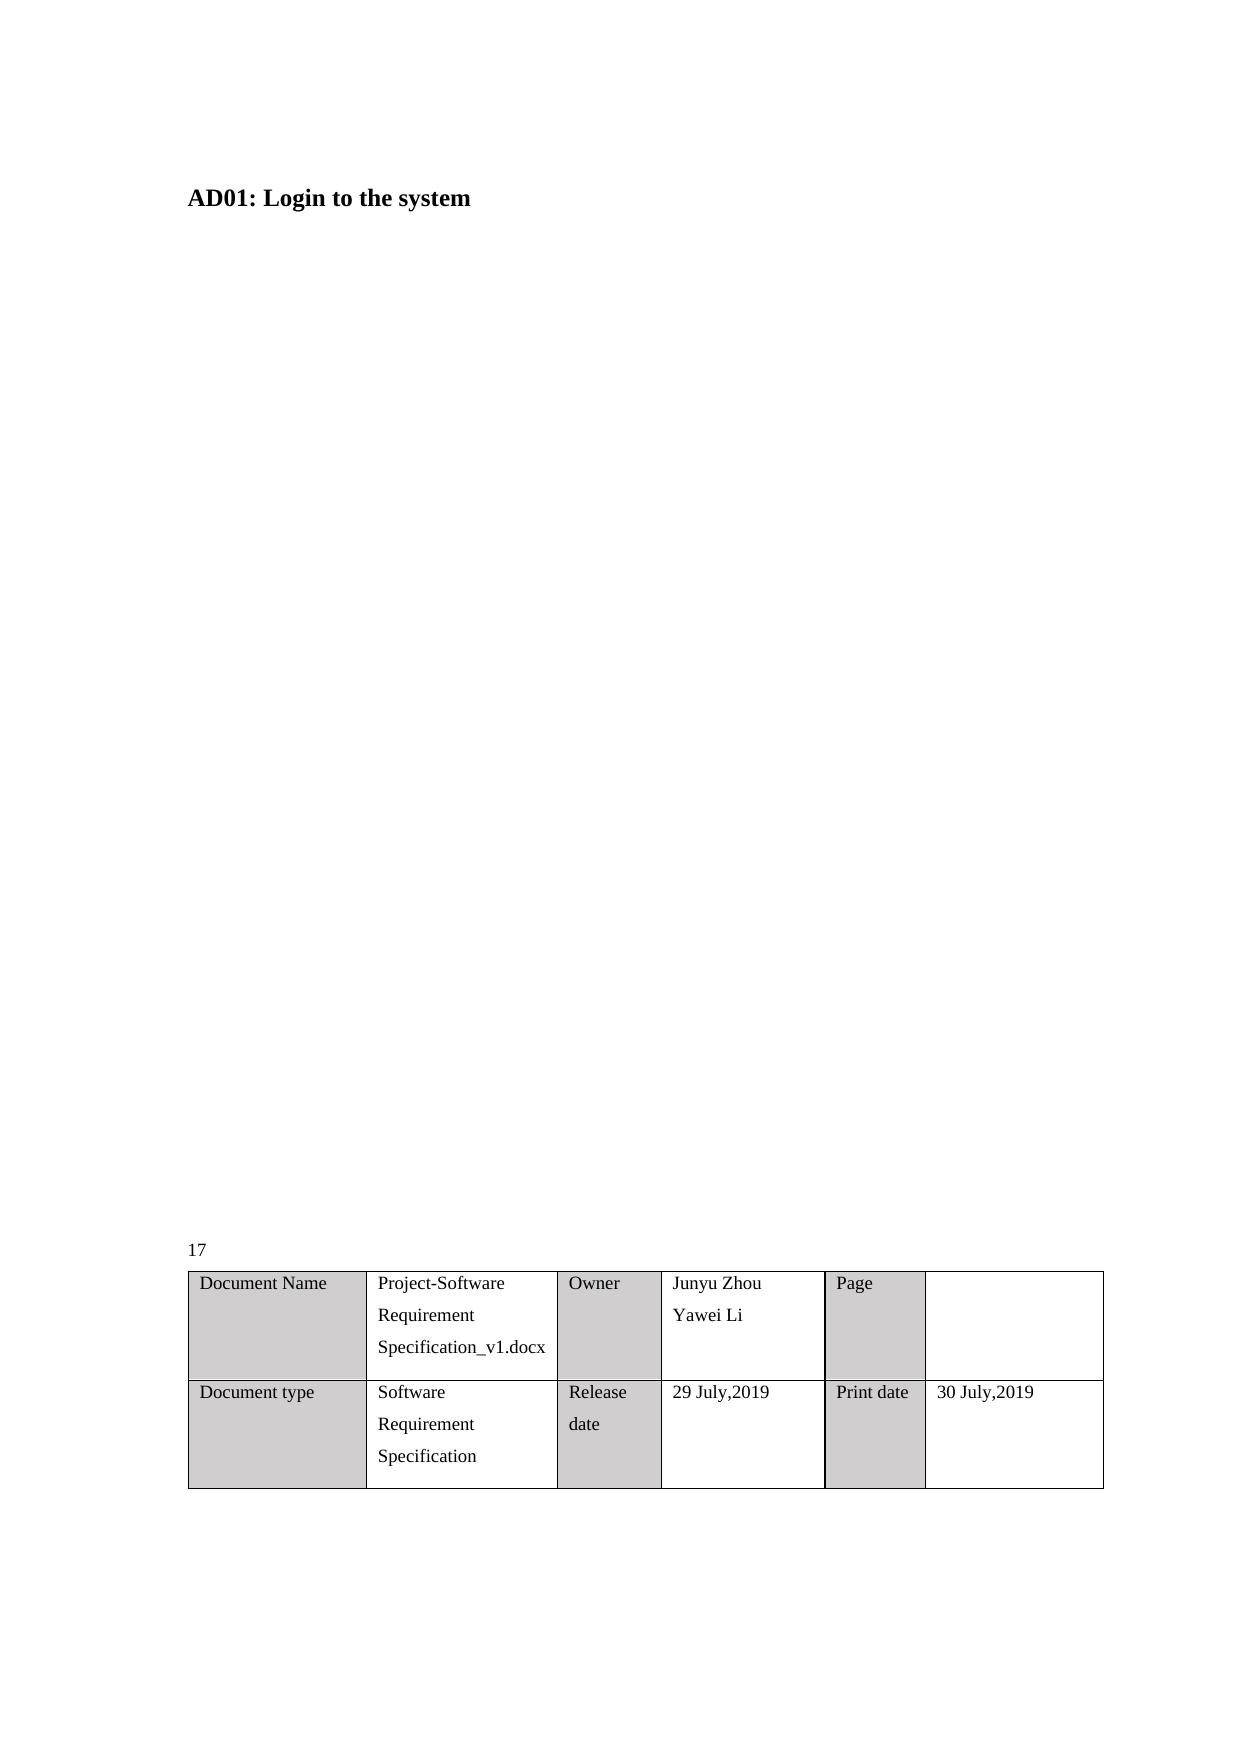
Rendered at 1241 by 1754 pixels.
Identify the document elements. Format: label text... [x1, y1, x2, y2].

text AD01: Login to the system [187, 181, 1053, 215]
